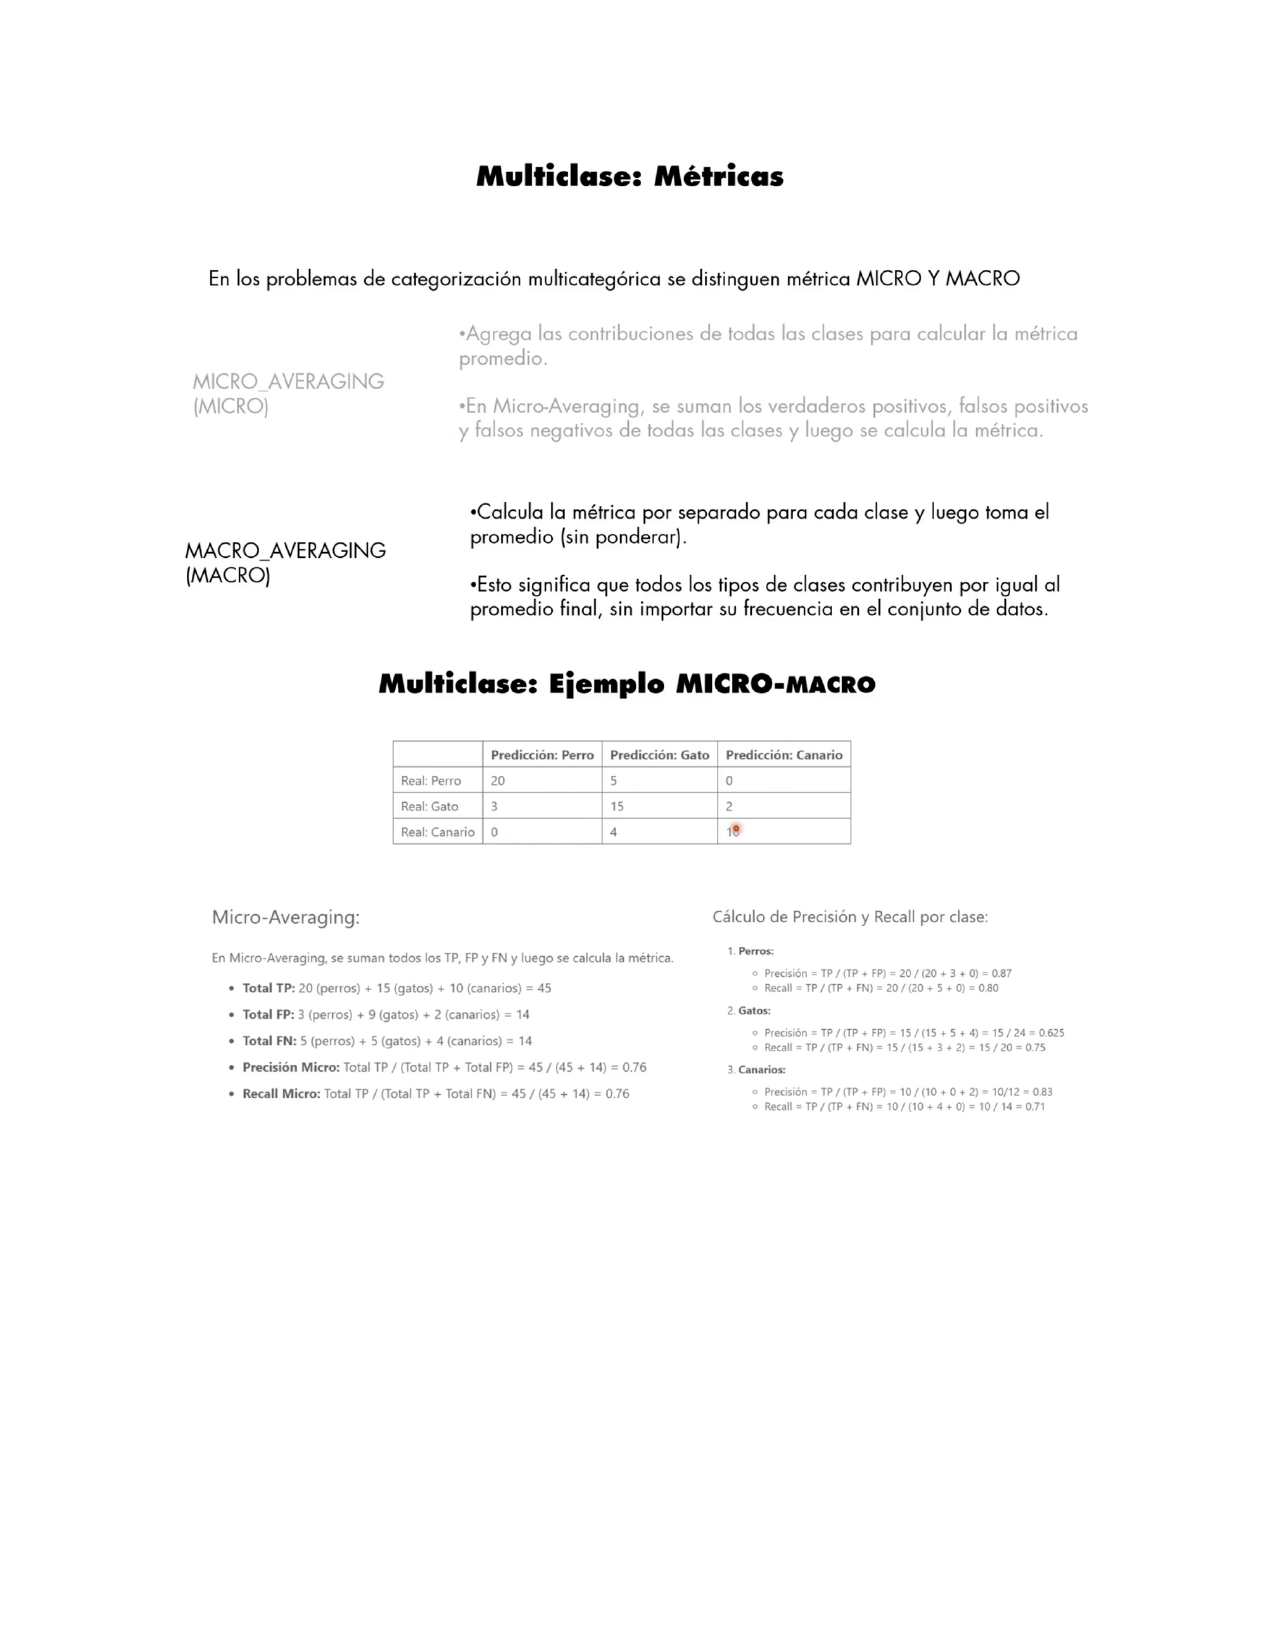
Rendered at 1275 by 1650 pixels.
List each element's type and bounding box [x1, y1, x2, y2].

picture [177, 658, 1098, 1139]
picture [177, 147, 1098, 628]
